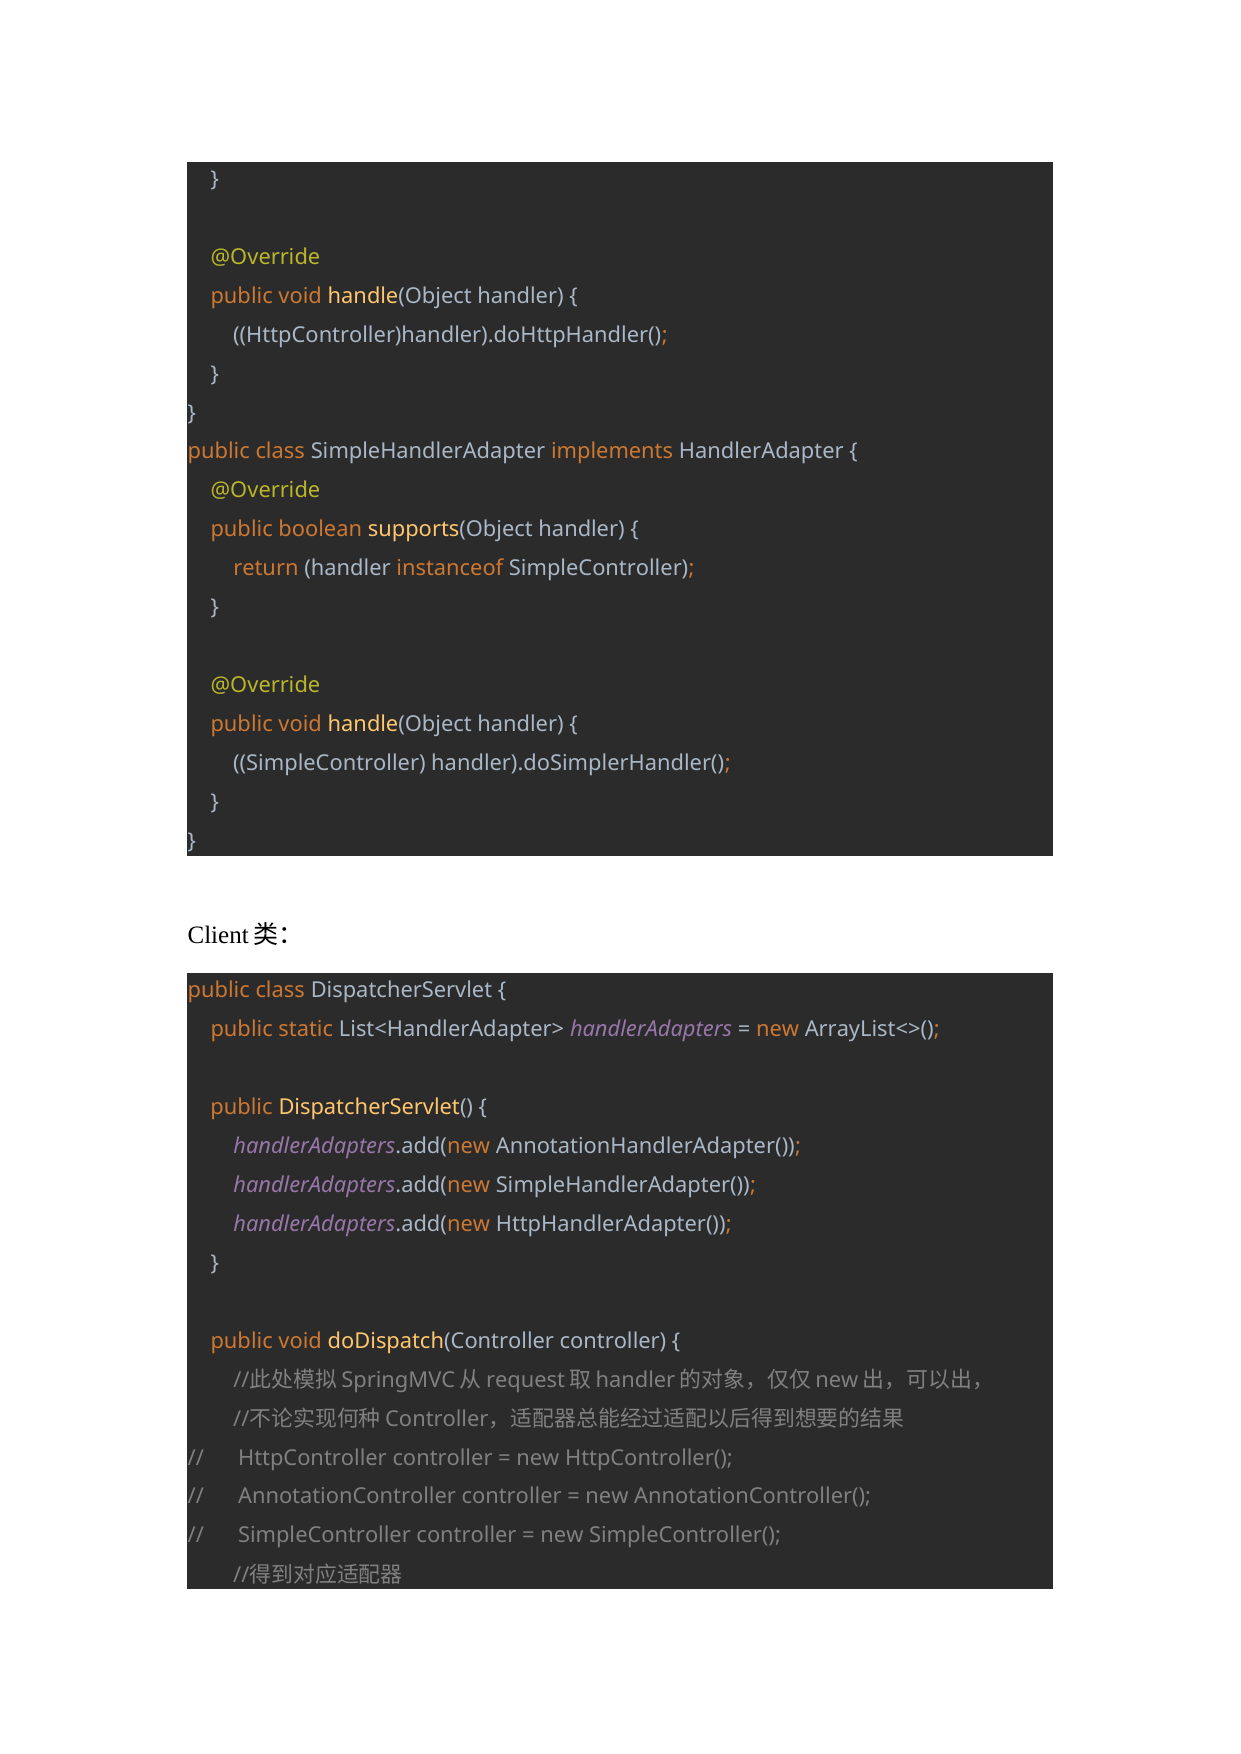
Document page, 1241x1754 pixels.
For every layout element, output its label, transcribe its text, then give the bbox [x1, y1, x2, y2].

text public class SimpleHandlerAdapter implements HandlerAdapter { @Override public boolean supports(Object handler) { return (handler instanceof SimpleController); } @Override public void handle(Object handler) { ((SimpleController) handler).doSimplerHandler(); } } [187, 434, 1053, 856]
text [187, 162, 1053, 428]
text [187, 973, 1053, 1589]
text Client类： [187, 900, 1053, 965]
